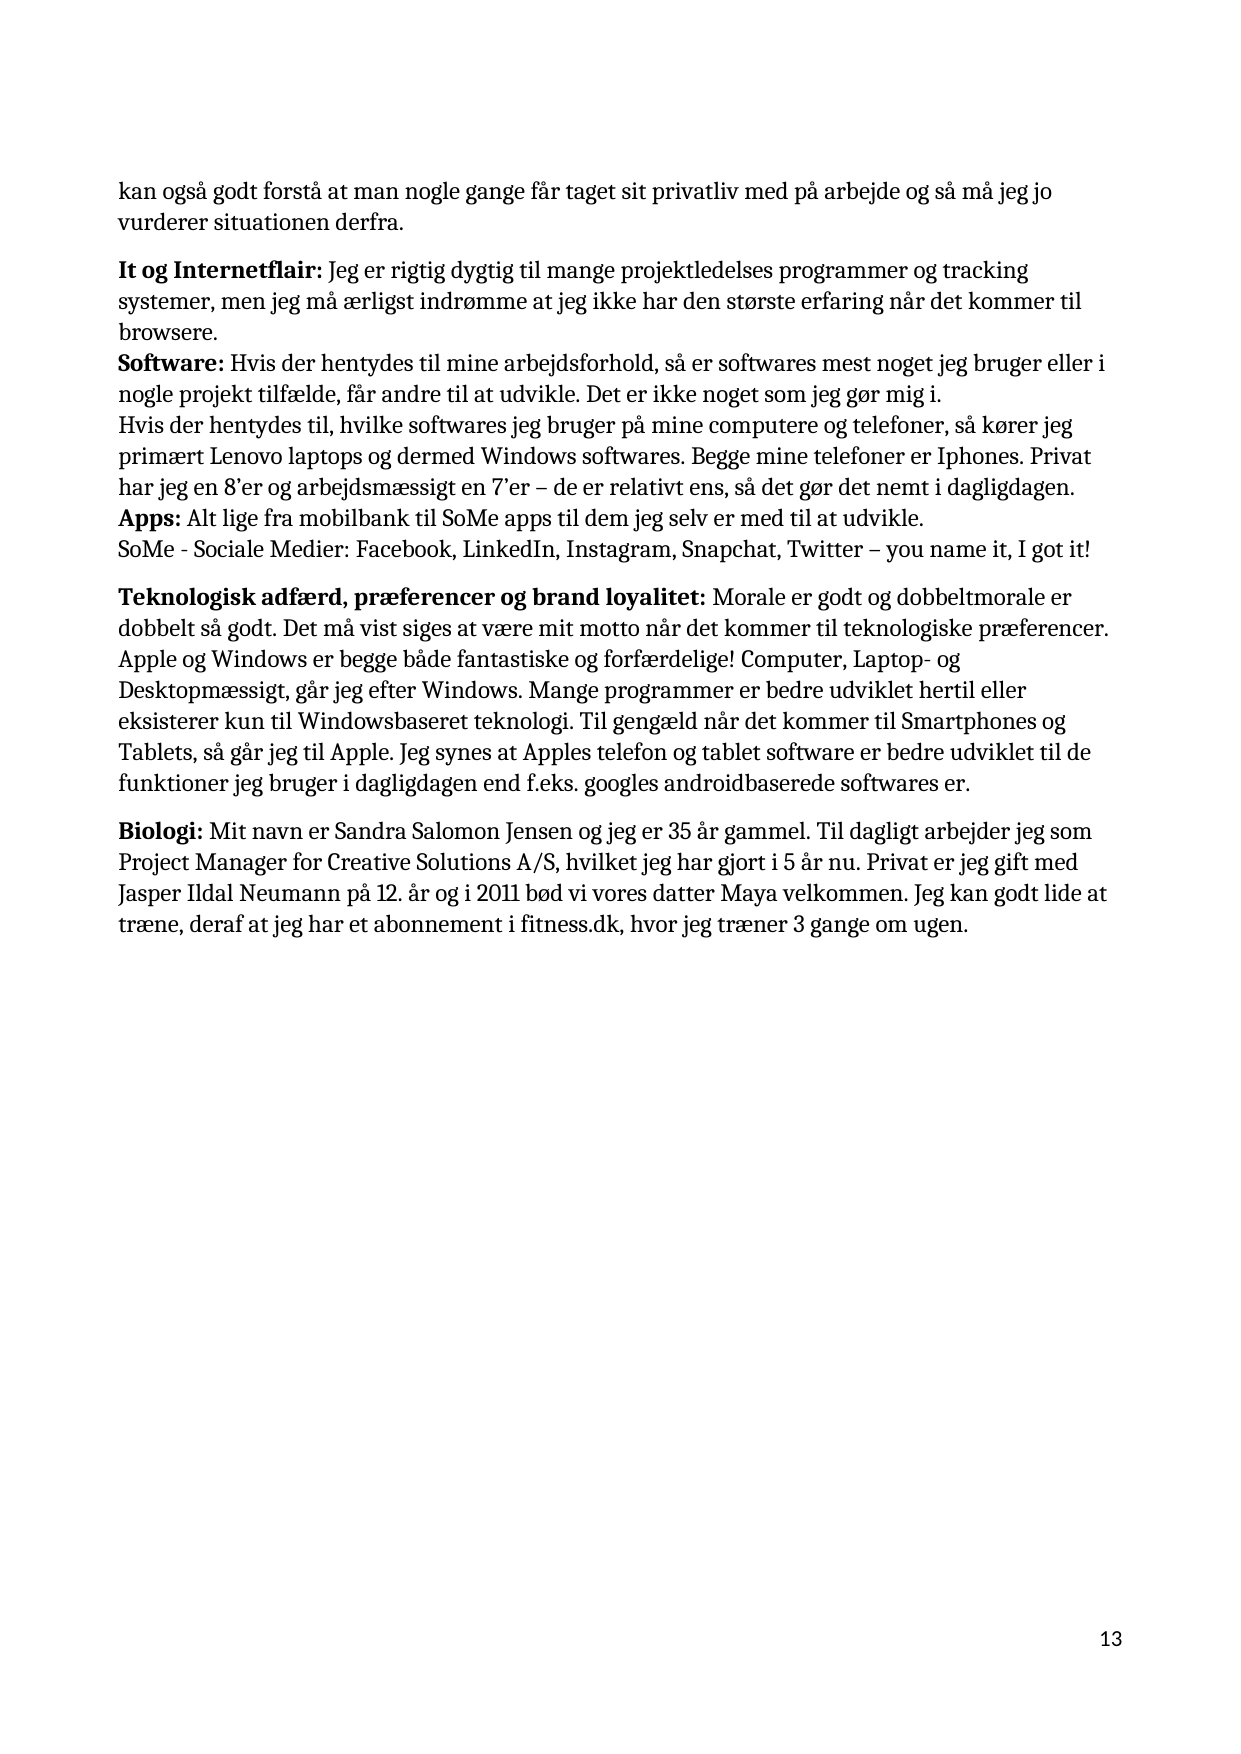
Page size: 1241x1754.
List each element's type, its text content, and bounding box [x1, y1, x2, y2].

text Biologi: Mit navn er Sandra Salomon Jensen og jeg er 35 år gammel. Til dagligt arbejder jeg som Project Manager for Creative Solutions A/S, hvilket jeg har gjort i 5 år nu. Privat er jeg gift med Jasper Ildal Neumann på 12. år og i 2011 bød vi vores datter Maya velkommen. Jeg kan godt lide at træne, deraf at jeg har et abonnement i fitness.dk, hvor jeg træner 3 gange om ugen. [118, 817, 1122, 939]
text Teknologisk adfærd, præferencer og brand loyalitet: Morale er godt og dobbeltmorale er dobbelt så godt. Det må vist siges at være mit motto når det kommer til teknologiske præferencer. Apple og Windows er begge både fantastiske og forfærdelige! Computer, Laptop- og Desktopmæssigt, går jeg efter Windows. Mange programmer er bedre udviklet hertil eller eksisterer kun til Windowsbaseret teknologi. Til gengæld når det kommer til Smartphones og Tablets, så går jeg til Apple. Jeg synes at Apples telefon og tablet software er bedre udviklet til de funktioner jeg bruger i dagligdagen end f.eks. googles androidbaserede softwares er. [118, 583, 1122, 798]
text It og Internetflair: Jeg er rigtig dygtig til mange projektledelses programmer og tracking systemer, men jeg må ærligst indrømme at jeg ikke har den største erfaring når det kommer til browsere. Software: Hvis der hentydes til mine arbejdsforhold, så er softwares mest noget jeg bruger eller i nogle projekt tilfælde, får andre til at udvikle. Det er ikke noget som jeg gør mig i. Hvis der hentydes til, hvilke softwares jeg bruger på mine computere og telefoner, så kører jeg primært Lenovo laptops og dermed Windows softwares. Begge mine telefoner er Iphones. Privat har jeg en 8’er og arbejdsmæssigt en 7’er – de er relativt ens, så det gør det nemt i dagligdagen. Apps: Alt lige fra mobilbank til SoMe apps til dem jeg selv er med til at udvikle. SoMe - Sociale Medier: Facebook, LinkedIn, Instagram, Snapchat, Twitter – you name it, I got it! [118, 256, 1122, 564]
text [118, 177, 1122, 237]
